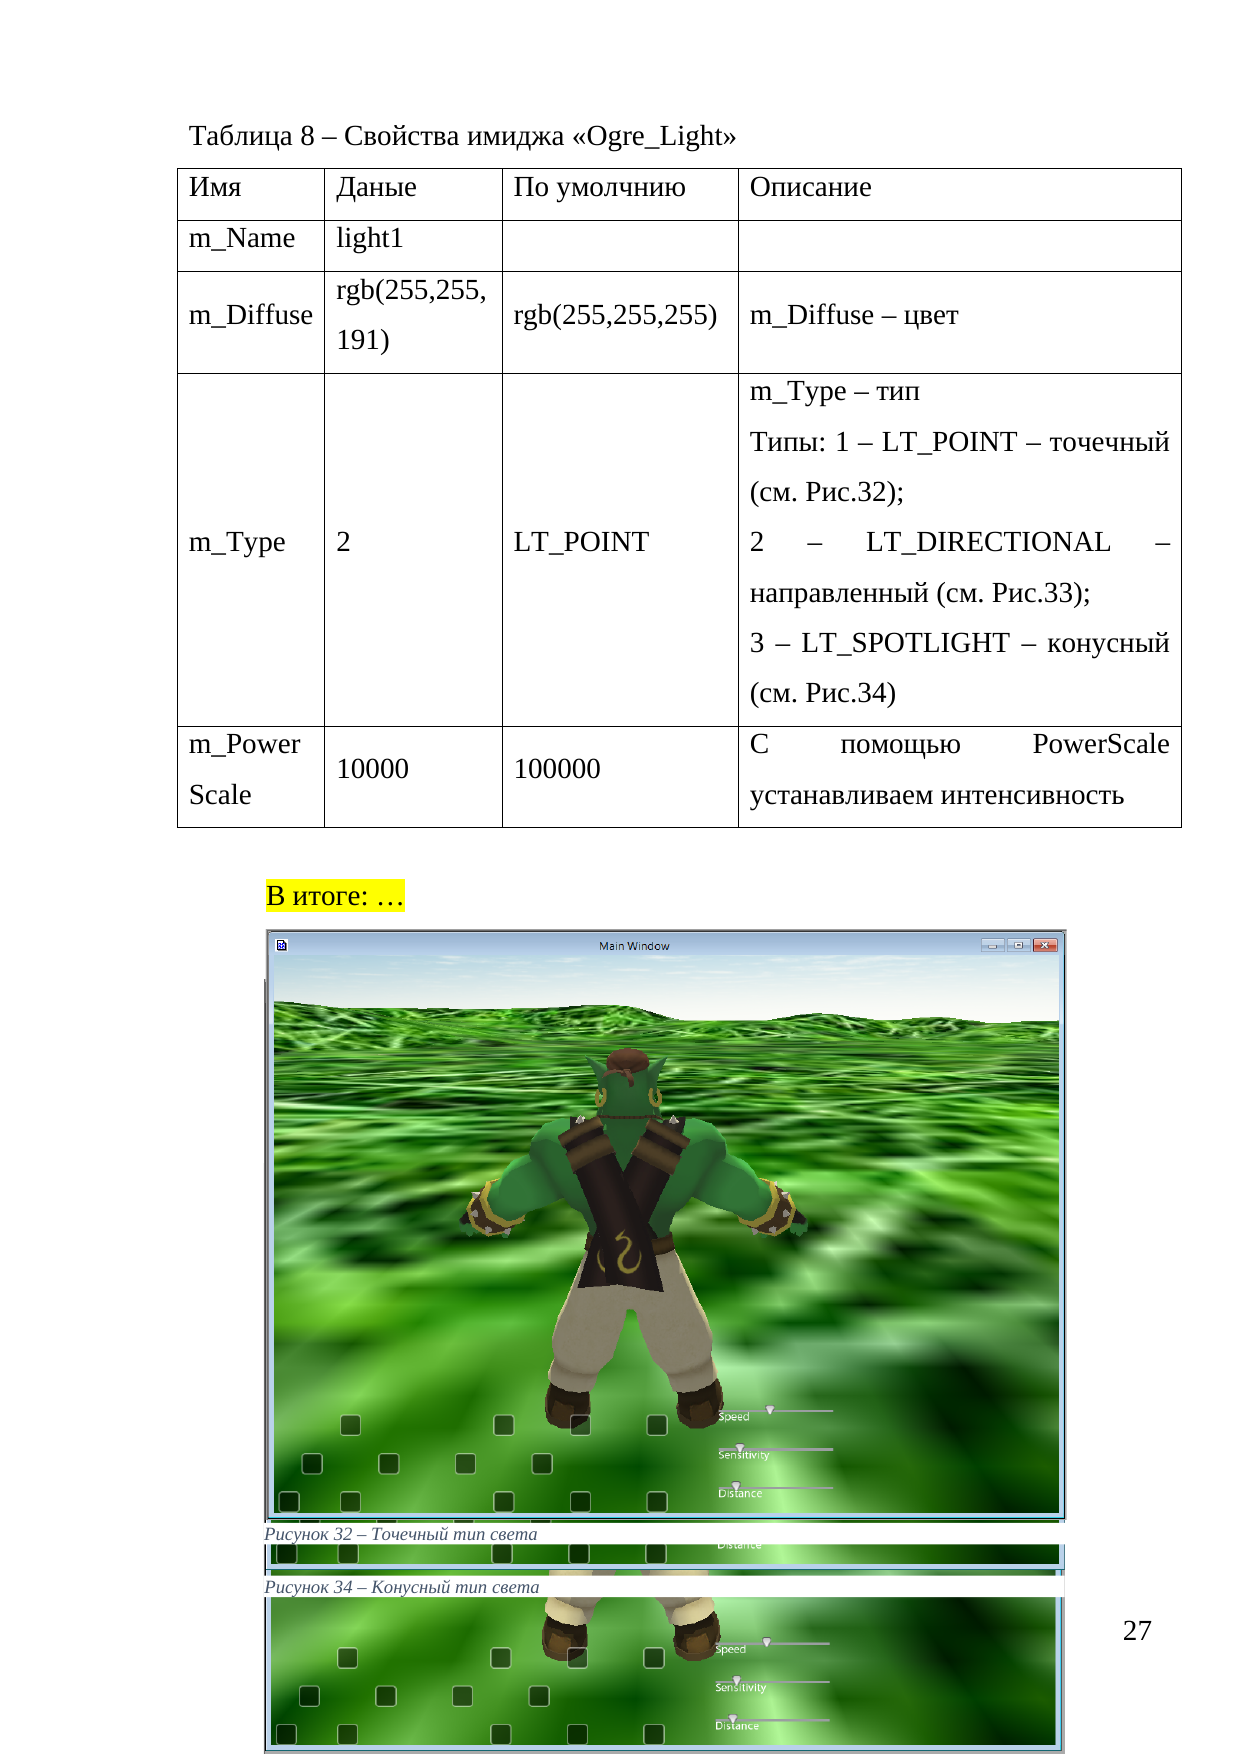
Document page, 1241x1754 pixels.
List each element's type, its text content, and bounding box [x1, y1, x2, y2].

picture [263, 1545, 1065, 1754]
table_cell Описание [739, 169, 1181, 219]
table_cell m_Name [178, 221, 324, 271]
table_cell [739, 221, 1181, 271]
table_cell m_Diffuse – цвет [739, 272, 1181, 372]
table_cell rgb(255,255,191) [325, 272, 502, 372]
table_cell 2 [325, 374, 502, 726]
table_header Таблица 8 – Свойства имиджа «Ogre_Light» [177, 118, 1181, 168]
table_cell Имя [178, 169, 324, 219]
table_cell m_PowerScale [178, 727, 324, 827]
table_cell Даные [325, 169, 502, 219]
table_cell m_Diffuse [178, 272, 324, 372]
table_cell 100000 [503, 727, 738, 827]
table_cell light1 [325, 221, 502, 271]
table_cell По умолчнию [503, 169, 738, 219]
table_cell [503, 221, 738, 271]
text В итоге: … [177, 878, 1152, 912]
table_cell LT_POINT [503, 374, 738, 726]
table_cell m_Type [178, 374, 324, 726]
table_cell С помощью PowerScale устанавливаем интенсивность [739, 727, 1181, 827]
table_cell m_Type – тип Типы: 1 – LT_POINT – точечный (см. Рис.32); 2 – LT_DIRECTIONAL – направленный (см. Рис.33); 3 – LT_SPOTLIGHT – конусный (см. Рис.34) [739, 374, 1181, 726]
table_cell 10000 [325, 727, 502, 827]
picture [263, 929, 1067, 1522]
table_cell rgb(255,255,255) [503, 272, 738, 372]
